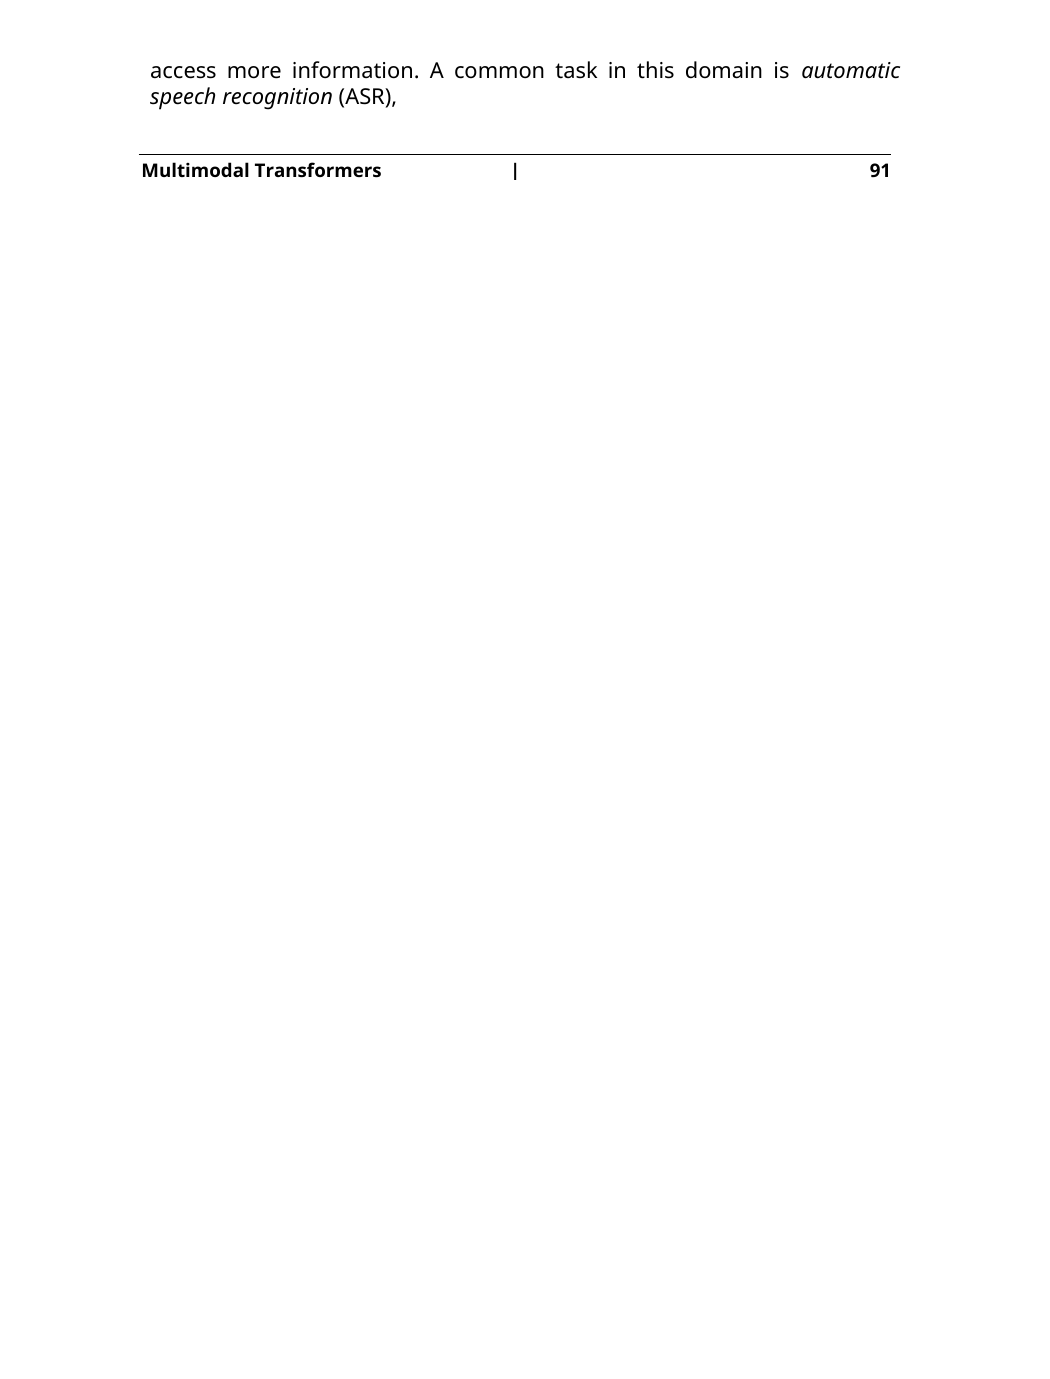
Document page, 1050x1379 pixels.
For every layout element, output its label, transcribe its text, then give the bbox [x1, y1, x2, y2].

table_header Multimodal Transformers [139, 155, 389, 180]
table_header 91 [640, 155, 891, 180]
table_header | [389, 155, 640, 180]
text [150, 57, 900, 109]
